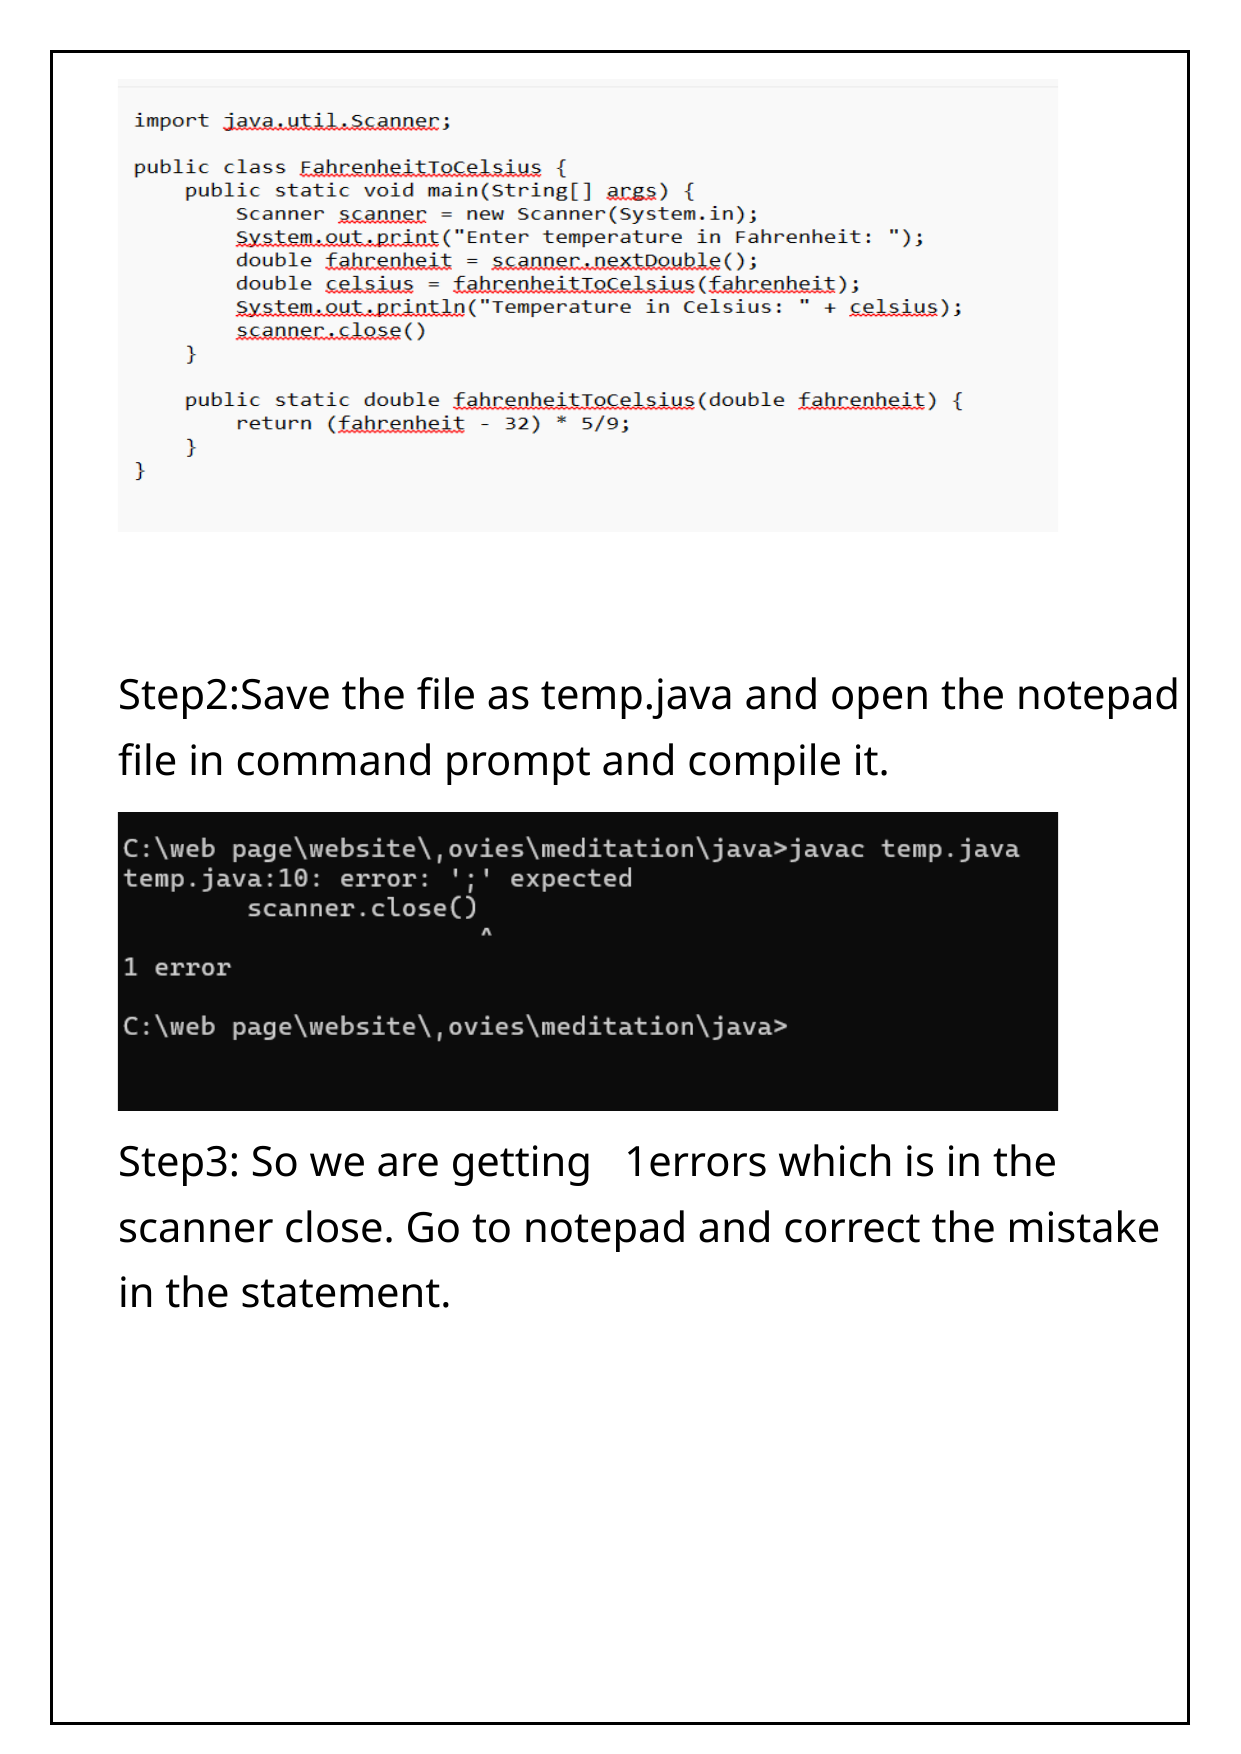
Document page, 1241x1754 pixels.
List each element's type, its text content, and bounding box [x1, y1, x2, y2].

text Step3: So we are getting 1errors which is in the scanner close. Go to notepad and correct the mistake in the statement. [118, 1132, 1181, 1319]
picture [117, 812, 1059, 1111]
picture [117, 79, 1059, 532]
text Step2:Save the file as temp.java and open the notepad file in command prompt and compile it. [118, 665, 1181, 787]
